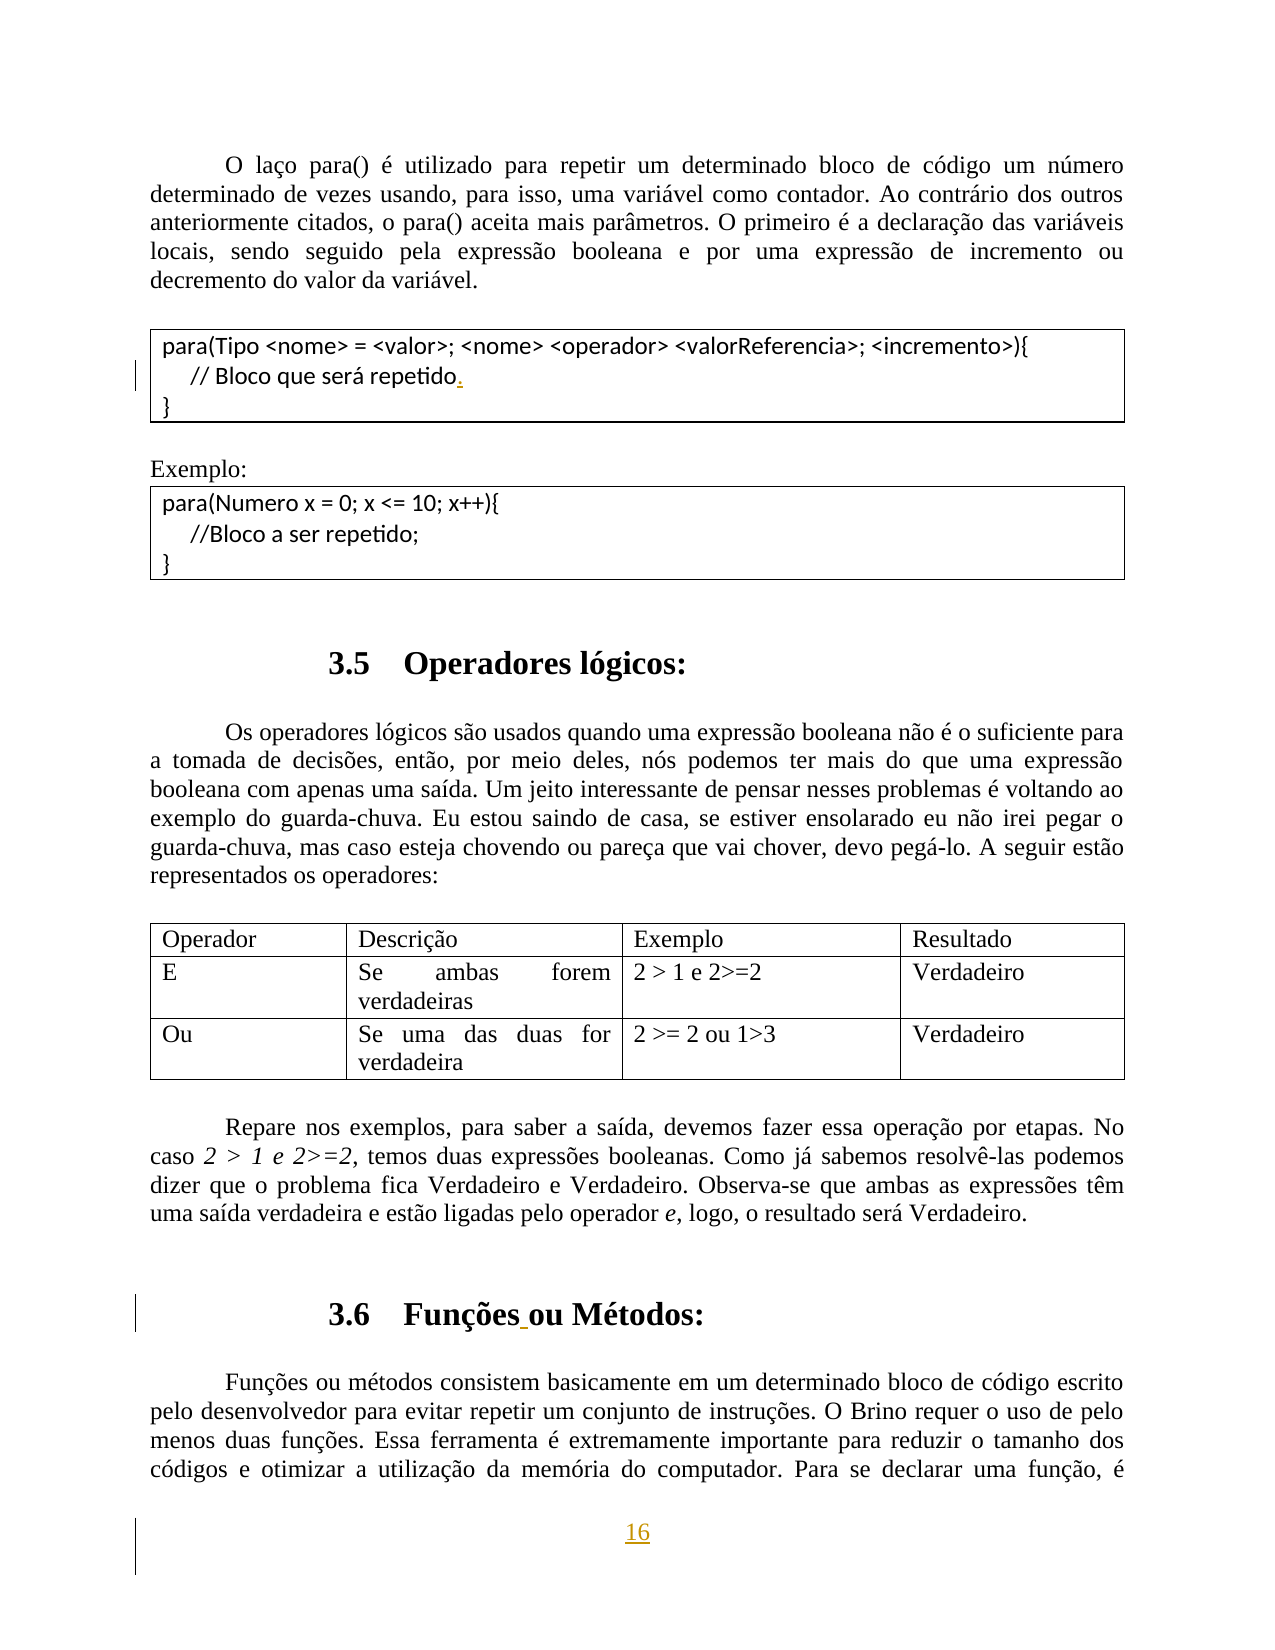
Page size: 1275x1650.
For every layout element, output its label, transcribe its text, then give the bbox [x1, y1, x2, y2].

table_cell Se uma das duas for verdadeira [347, 1019, 622, 1079]
text Exemplo: [150, 454, 1125, 483]
table_cell Verdadeiro [901, 1019, 1124, 1079]
table_header para(Numero x = 0; x <= 10; x++){ //Bloco a ser repetido; } [151, 487, 1124, 579]
table_cell Verdadeiro [901, 957, 1124, 1018]
table_header Descrição [347, 924, 622, 956]
table_cell Se ambas forem verdadeiras [347, 957, 622, 1018]
table_header para(Tipo <nome> = <valor>; <nome> <operador> <valorReferencia>; <incremento>){ // Bloco que será repetido } [151, 330, 1124, 421]
table_header Operador [151, 924, 346, 956]
text O laço para() é utilizado para repetir um determinado bloco de código um número determinado de vezes usando, para isso, uma variável como contador. Ao contrário dos outros anteriormente citados, o para() aceita mais parâmetros. O primeiro é a declaração das variáveis locais, sendo seguido pela expressão booleana e por uma expressão de incremento ou decremento do valor da variável. [150, 150, 1125, 294]
table_header Exemplo [623, 924, 900, 956]
table_cell 2 > 1 e 2>=2 [623, 957, 900, 1018]
table_cell 2 >= 2 ou 1>3 [623, 1019, 900, 1079]
table_cell Ou [151, 1019, 346, 1079]
text Repare nos exemplos, para saber a saída, devemos fazer essa operação por etapas. No caso 2 > 1 e 2>=2, temos duas expressões booleanas. Como já sabemos resolvê-las podemos dizer que o problema fica Verdadeiro e Verdadeiro. Observa-se que ambas as expressões têm uma saída verdadeira e estão ligadas pelo operador e, logo, o resultado será Verdadeiro. [150, 1112, 1125, 1227]
list Operadores lógicos: [328, 643, 1125, 682]
list Funçõesou Métodos: [328, 1294, 1125, 1332]
text Os operadores lógicos são usados quando uma expressão booleana não é o suficiente para a tomada de decisões, então, por meio deles, nós podemos ter mais do que uma expressão booleana com apenas uma saída. Um jeito interessante de pensar nesses problemas é voltando ao exemplo do guarda-chuva. Eu estou saindo de casa, se estiver ensolarado eu não irei pegar o guarda-chuva, mas caso esteja chovendo ou pareça que vai chover, devo pegá-lo. A seguir estão representados os operadores: [150, 717, 1125, 889]
table_header Resultado [901, 924, 1124, 956]
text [150, 1367, 1125, 1482]
table_cell E [151, 957, 346, 1018]
